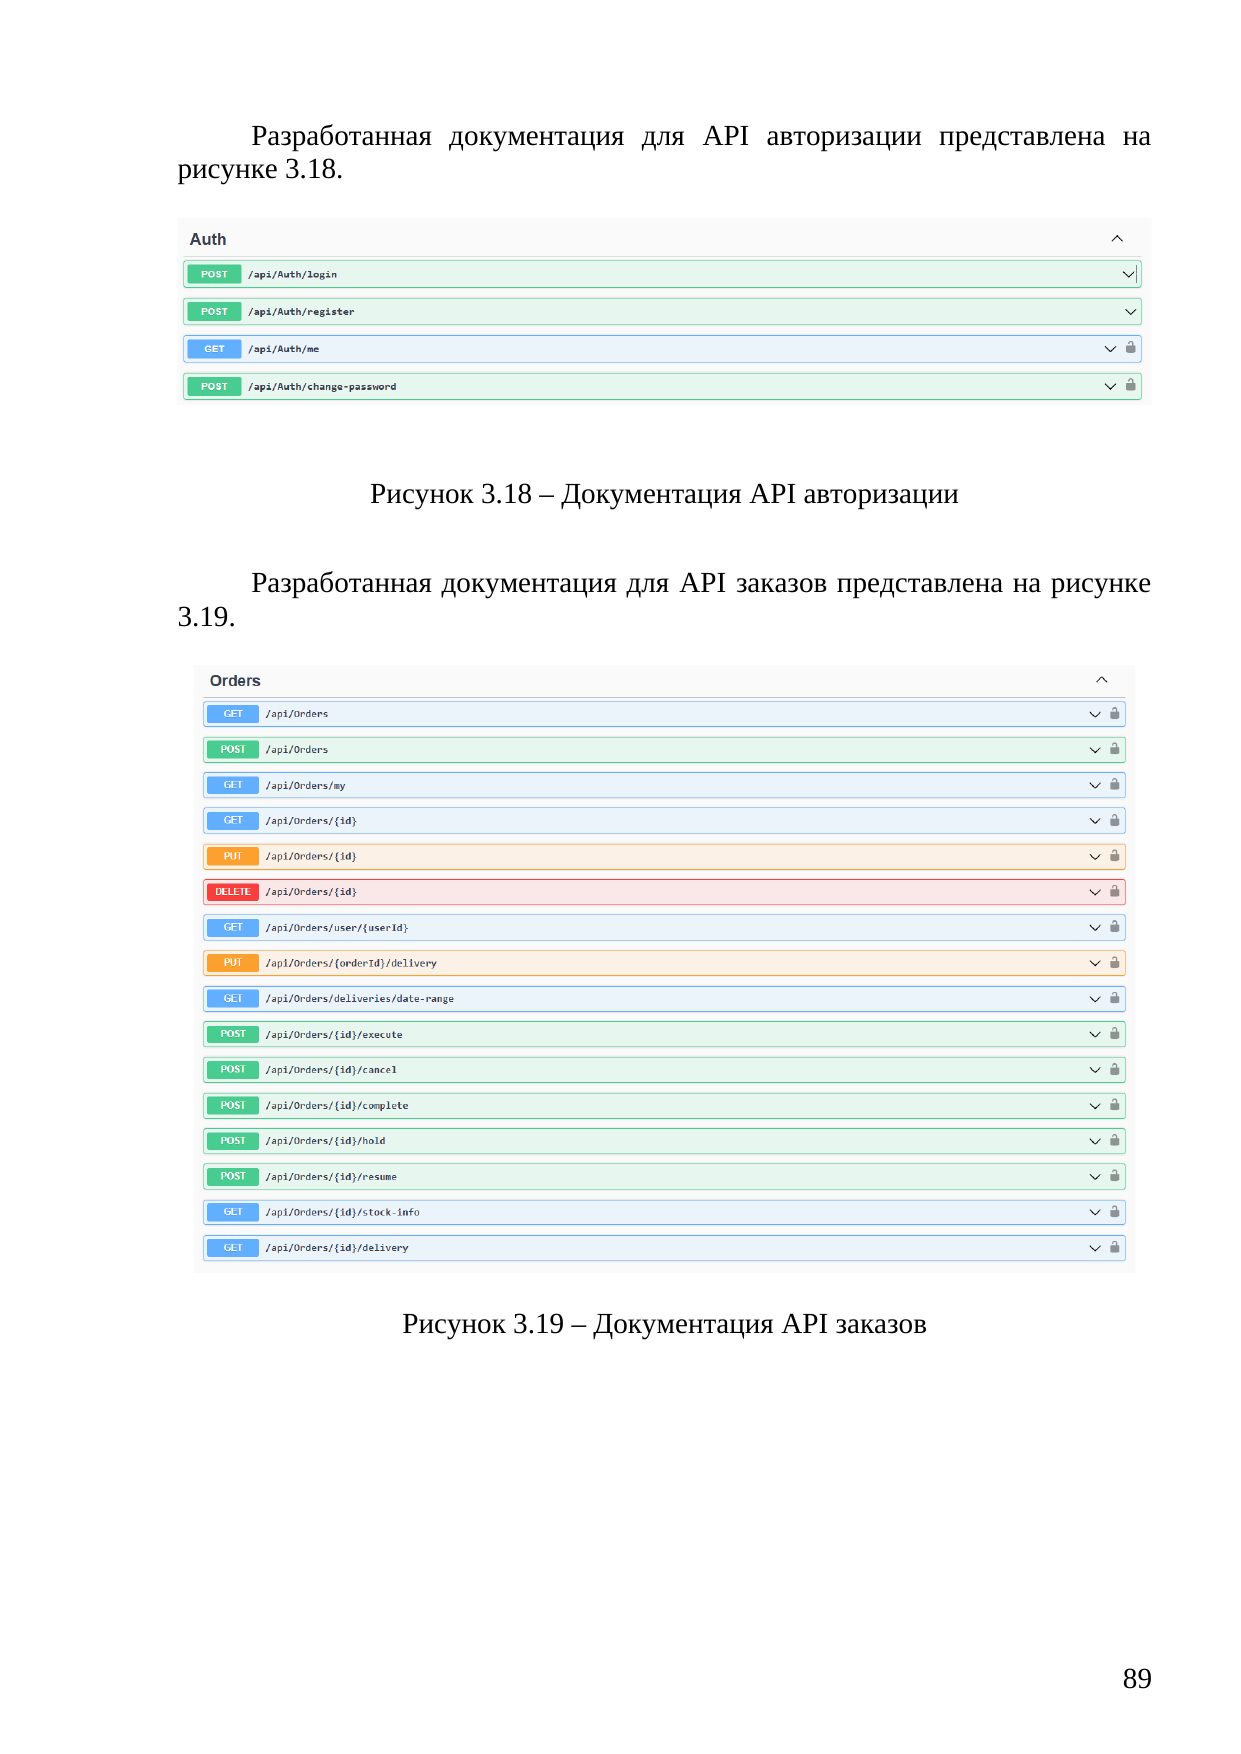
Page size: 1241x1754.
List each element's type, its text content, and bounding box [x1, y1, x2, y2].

picture [193, 665, 1136, 1273]
text Рисунок 3.19 – Документация API заказов [177, 1306, 1152, 1339]
picture [177, 218, 1152, 405]
text Разработанная документация для API авторизации представлена на рисунке 3.18. [177, 118, 1152, 185]
text Разработанная документация для API заказов представлена на рисунке 3.19. [177, 565, 1152, 632]
text Рисунок 3.18 – Документация API авторизации [177, 476, 1152, 510]
